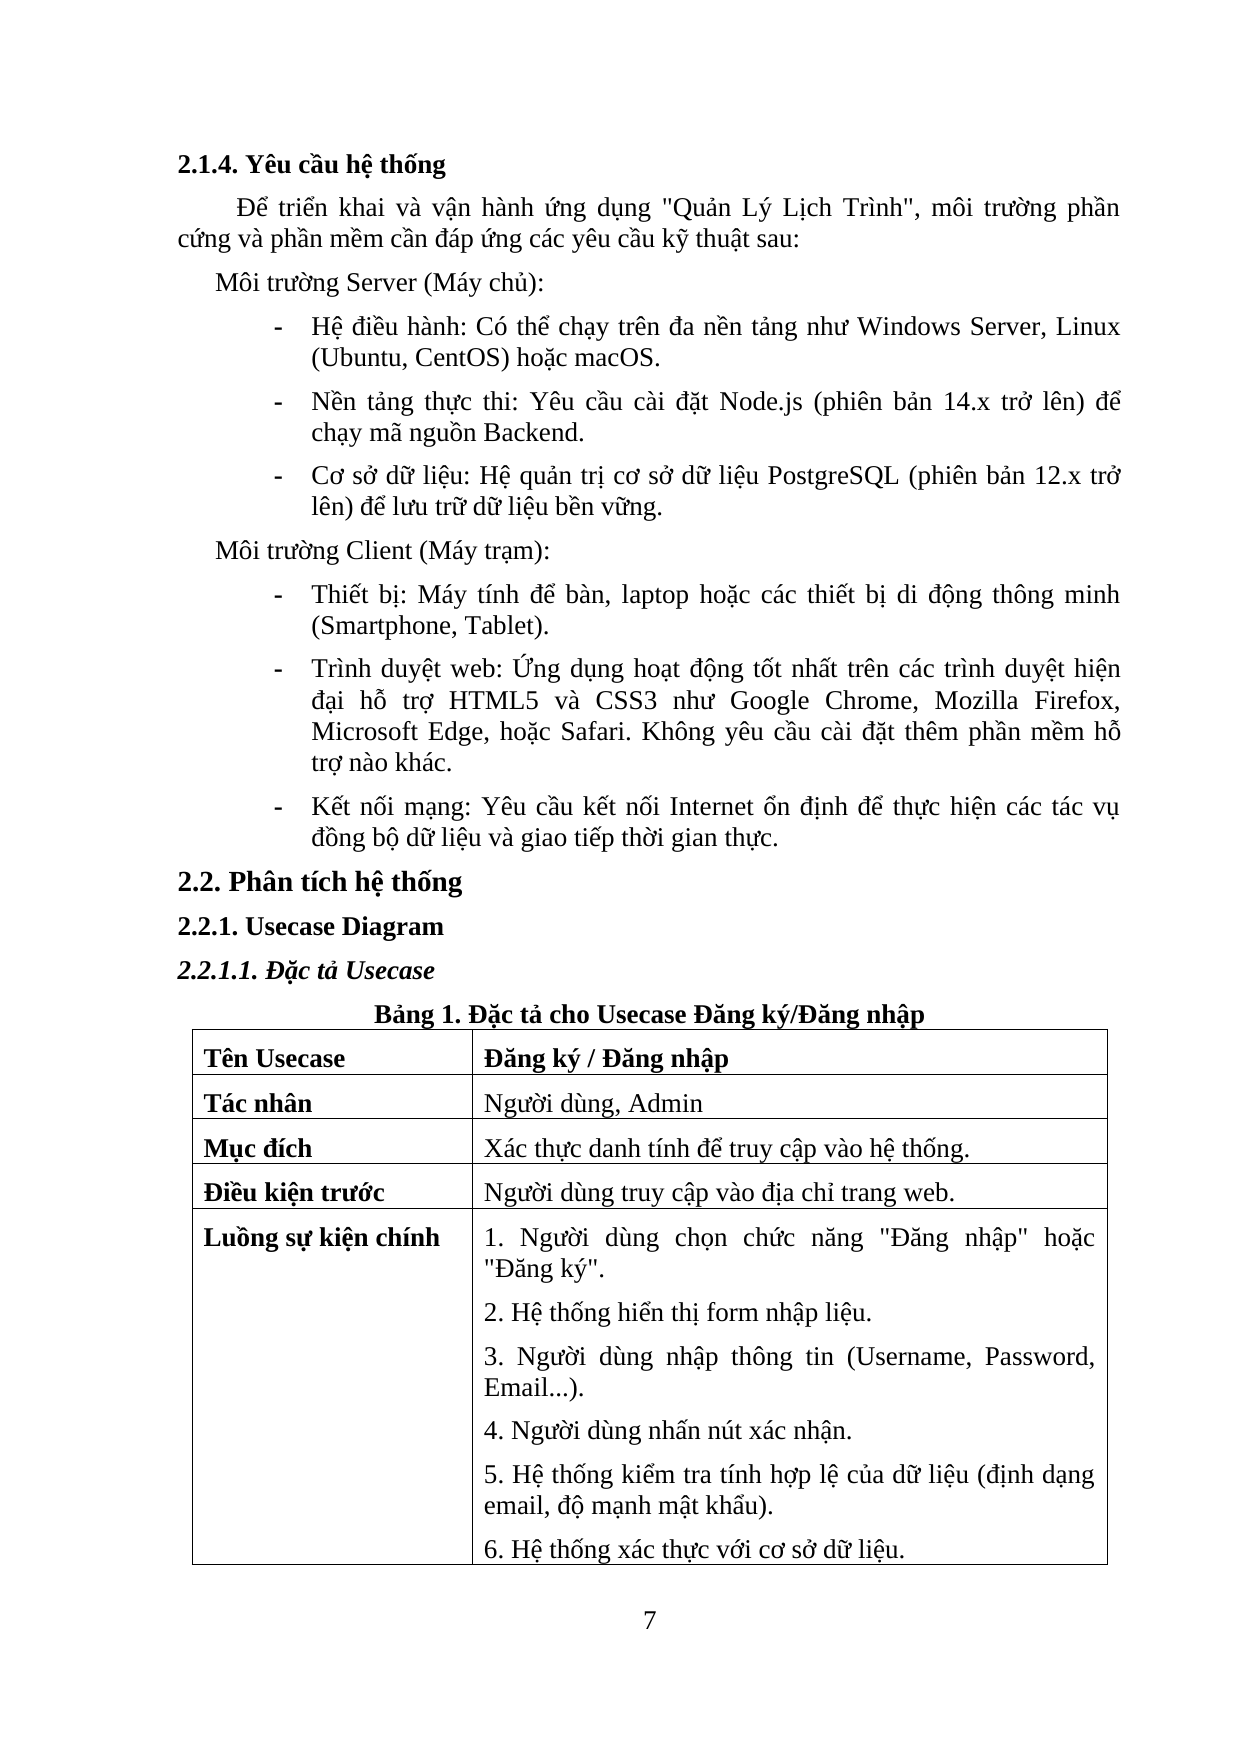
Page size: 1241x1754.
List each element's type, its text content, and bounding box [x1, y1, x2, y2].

list Nền tảng thực thi: Yêu cầu cài đặt Node.js (phiên bản 14.x trở lên) để chạy mã nguồn Backend. [274, 384, 1122, 447]
list Hệ điều hành: Có thể chạy trên đa nền tảng như Windows Server, Linux (Ubuntu, CentOS) hoặc macOS. [274, 310, 1122, 372]
text Môi trường Client (Máy trạm): [177, 534, 1122, 565]
subtitle 2.1.4. Yêu cầu hệ thống [177, 148, 1122, 179]
table_cell Xác thực danh tính để truy cập vào hệ thống. [473, 1119, 1107, 1163]
list Trình duyệt web: Ứng dụng hoạt động tốt nhất trên các trình duyệt hiện đại hỗ trợ HTML5 và CSS3 như Google Chrome, Mozilla Firefox, Microsoft Edge, hoặc Safari. Không yêu cầu cài đặt thêm phần mềm hỗ trợ nào khác. [274, 653, 1122, 777]
text Môi trường Server (Máy chủ): [177, 266, 1122, 297]
subtitle 2.2.1. Usecase Diagram [177, 911, 1122, 942]
table_header Tên Usecase [193, 1030, 472, 1074]
table_cell Mục đích [193, 1119, 472, 1163]
table_cell Điều kiện trước [193, 1164, 472, 1208]
subtitle 2.2.1.1. Đặc tả Usecase [177, 954, 1122, 985]
table_cell Tác nhân [193, 1075, 472, 1118]
list Cơ sở dữ liệu: Hệ quản trị cơ sở dữ liệu PostgreSQL (phiên bản 12.x trở lên) để lưu trữ dữ liệu bền vững. [274, 459, 1122, 522]
text Bảng 1. Đặc tả cho Usecase Đăng ký/Đăng nhập [177, 998, 1122, 1029]
table_cell Người dùng truy cập vào địa chỉ trang web. [473, 1164, 1107, 1208]
subtitle 2.2. Phân tích hệ thống [177, 864, 1122, 898]
table_header Đăng ký / Đăng nhập [473, 1030, 1107, 1074]
text Để triển khai và vận hành ứng dụng "Quản Lý Lịch Trình", môi trường phần cứng và phần mềm cần đáp ứng các yêu cầu kỹ thuật sau: [177, 191, 1122, 254]
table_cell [473, 1209, 1107, 1564]
list Thiết bị: Máy tính để bàn, laptop hoặc các thiết bị di động thông minh (Smartphone, Tablet). [274, 578, 1122, 640]
table_cell Luồng sự kiện chính [193, 1209, 472, 1564]
table_cell Người dùng, Admin [473, 1075, 1107, 1118]
list Kết nối mạng: Yêu cầu kết nối Internet ổn định để thực hiện các tác vụ đồng bộ dữ liệu và giao tiếp thời gian thực. [274, 790, 1122, 852]
